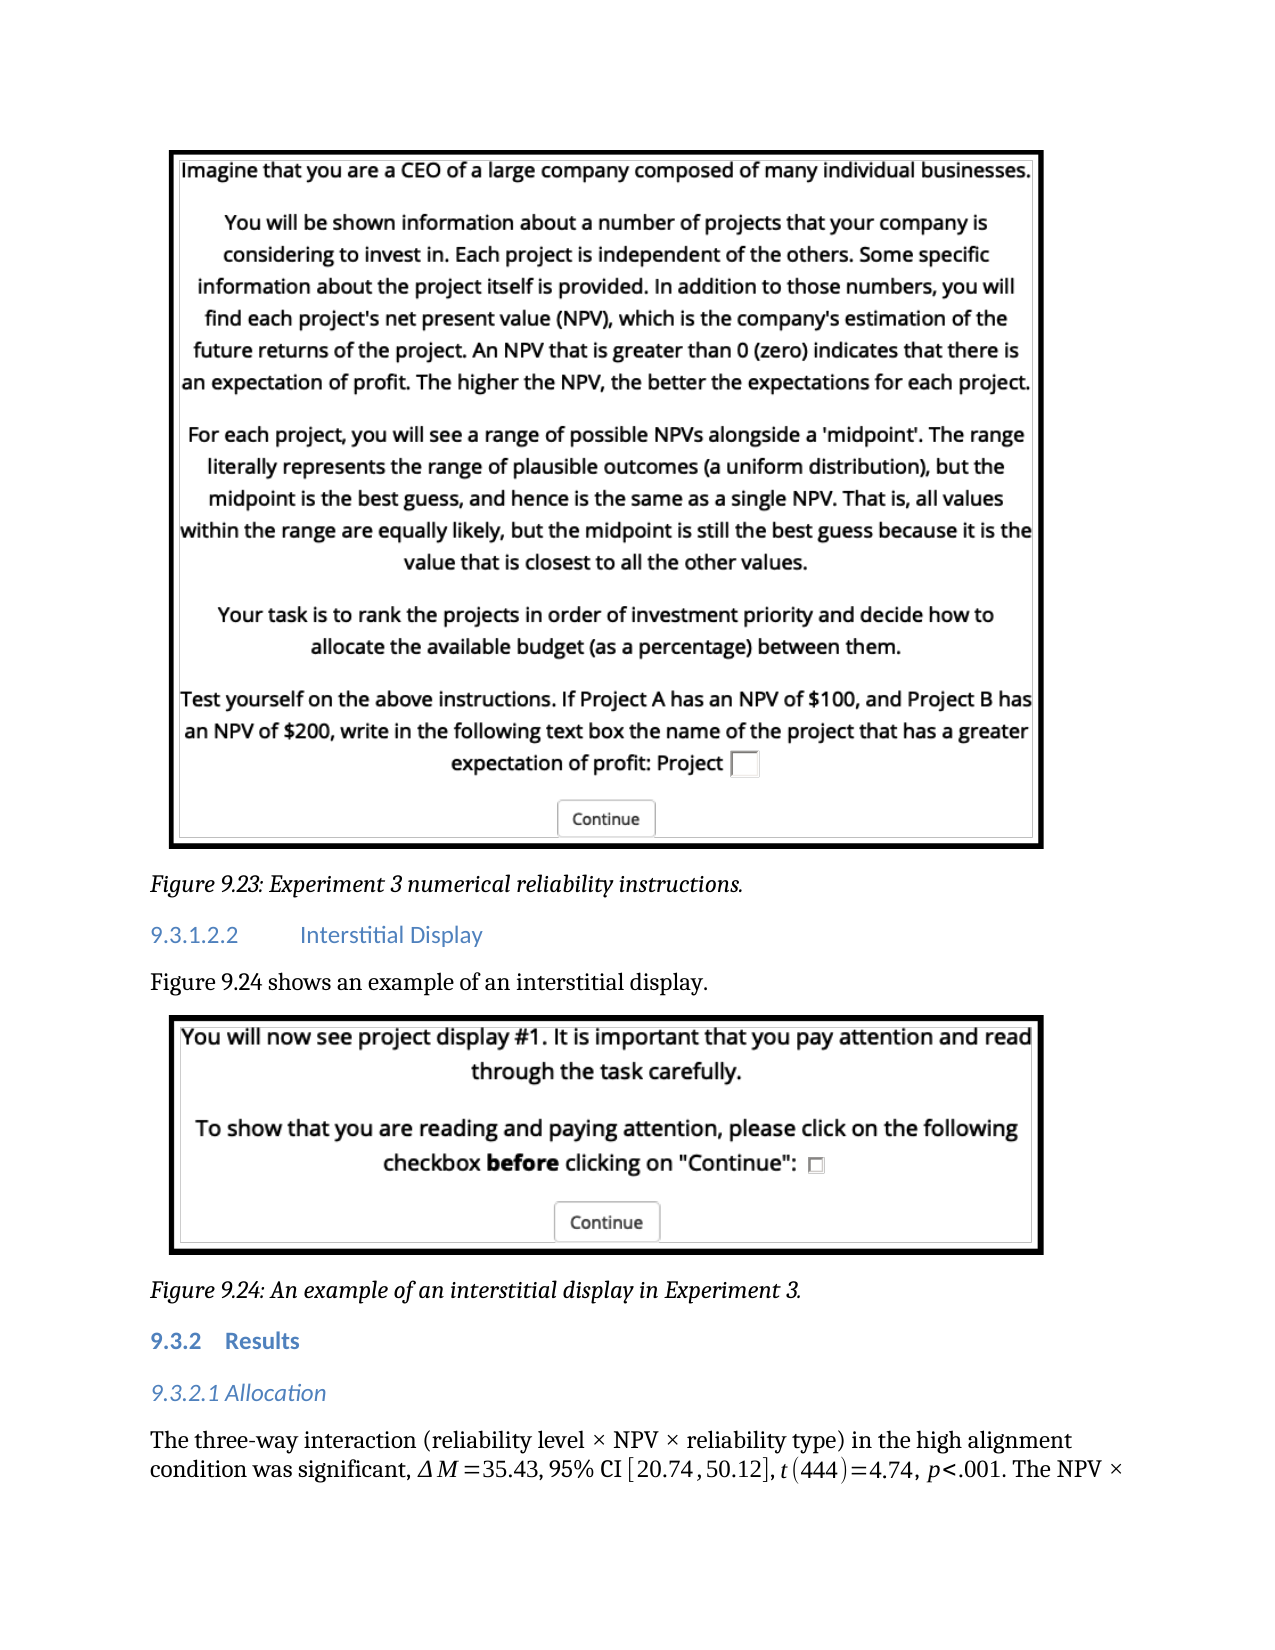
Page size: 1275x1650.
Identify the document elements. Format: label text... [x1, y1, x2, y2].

picture [168, 150, 1044, 849]
text Figure 9.24: An example of an interstitial display in Experiment 3. [150, 1276, 1125, 1304]
text Figure 9.23: Experiment 3 numerical reliability instructions. [150, 869, 1125, 898]
subtitle 9.3.1.2.2 Interstitial Display [150, 919, 1125, 949]
picture [168, 1015, 1044, 1255]
subtitle 9.3.2 Results [150, 1325, 1125, 1356]
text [150, 1426, 1125, 1485]
subtitle 9.3.2.1 Allocation [150, 1377, 1125, 1407]
text Figure 9.24 shows an example of an interstitial display. [150, 968, 1125, 997]
